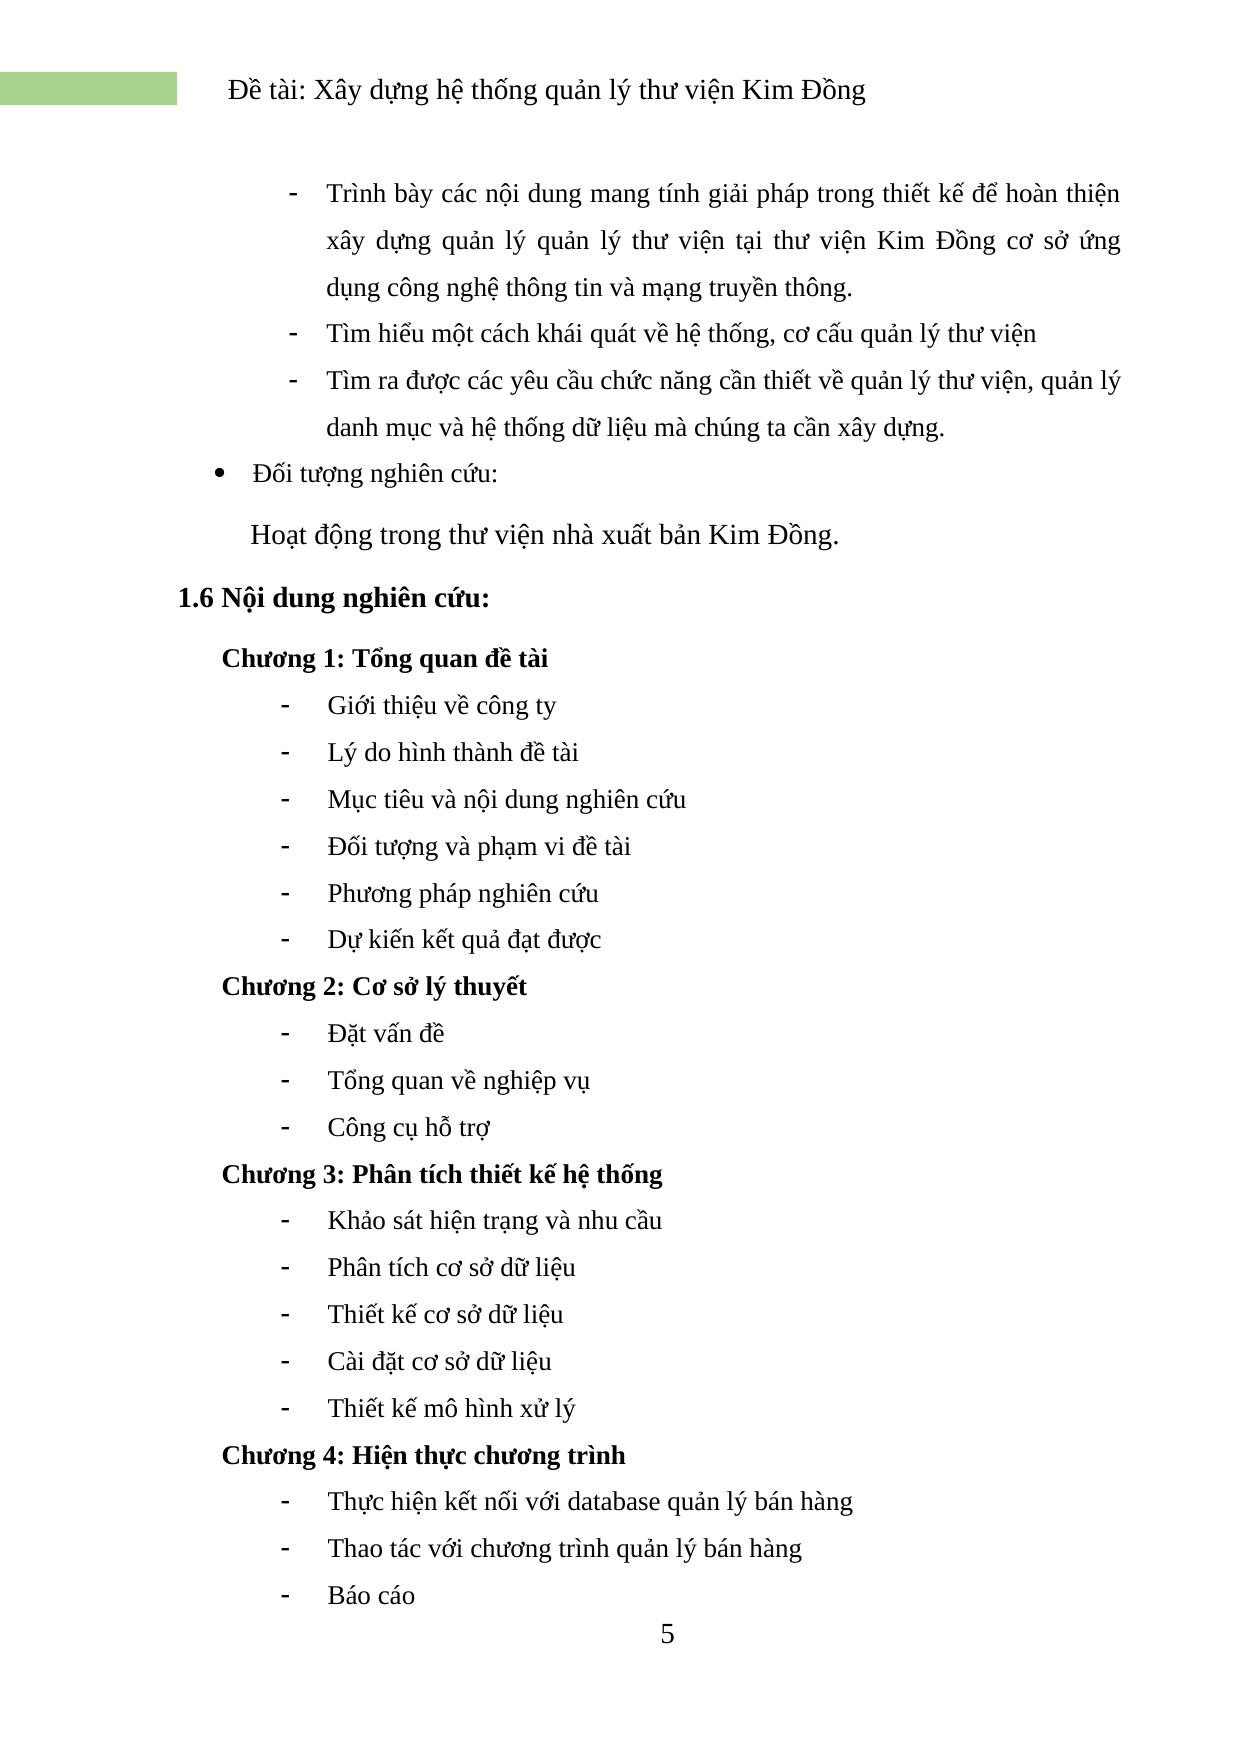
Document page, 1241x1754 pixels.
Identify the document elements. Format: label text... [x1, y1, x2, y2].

list Chương 3: Phân tích thiết kế hệ thống [207, 1158, 1122, 1189]
list Tìm ra được các yêu cầu chức năng cần thiết về quản lý thư viện, quản lý danh mục và hệ thống dữ liệu mà chúng ta cần xây dựng. [288, 364, 1122, 442]
list Phương pháp nghiên cứu [251, 877, 1122, 908]
list Lý do hình thành đề tài [251, 736, 1122, 767]
list Đặt vấn đề [266, 1017, 1122, 1048]
list Báo cáo [266, 1579, 1122, 1611]
list Tổng quan về nghiệp vụ [266, 1064, 1122, 1095]
list Trình bày các nội dung mang tính giải pháp trong thiết kế để hoàn thiện xây dựng quản lý quản lý thư viện tại thư viện Kim Đồng cơ sở ứng dụng công nghệ thông tin và mạng truyền thông. [288, 177, 1122, 302]
list Khảo sát hiện trạng và nhu cầu [266, 1204, 1122, 1236]
list Đối tượng nghiên cứu: [215, 458, 1122, 489]
text Hoạt động trong thư viện nhà xuất bản Kim Đồng. [215, 517, 1122, 551]
list Thiết kế mô hình xử lý [266, 1392, 1122, 1423]
list Thao tác với chương trình quản lý bán hàng [266, 1532, 1122, 1564]
list Phân tích cơ sở dữ liệu [266, 1251, 1122, 1283]
list Chương 1: Tổng quan đề tài [207, 643, 1122, 674]
list Thiết kế cơ sở dữ liệu [266, 1298, 1122, 1329]
list Tìm hiểu một cách khái quát về hệ thống, cơ cấu quản lý thư viện [288, 317, 1122, 348]
list Mục tiêu và nội dung nghiên cứu [251, 783, 1122, 814]
text Nội dung nghiên cứu: [177, 580, 1122, 613]
list Chương 2: Cơ sở lý thuyết [207, 971, 1122, 1002]
list Chương 4: Hiện thực chương trình [207, 1439, 1122, 1470]
list Dự kiến kết quả đạt được [251, 924, 1122, 955]
list Thực hiện kết nối với database quản lý bán hàng [266, 1486, 1122, 1517]
list Cài đặt cơ sở dữ liệu [266, 1345, 1122, 1376]
list Công cụ hỗ trợ [266, 1111, 1122, 1142]
list Đối tượng và phạm vi đề tài [251, 830, 1122, 861]
list Giới thiệu về công ty [251, 689, 1122, 721]
